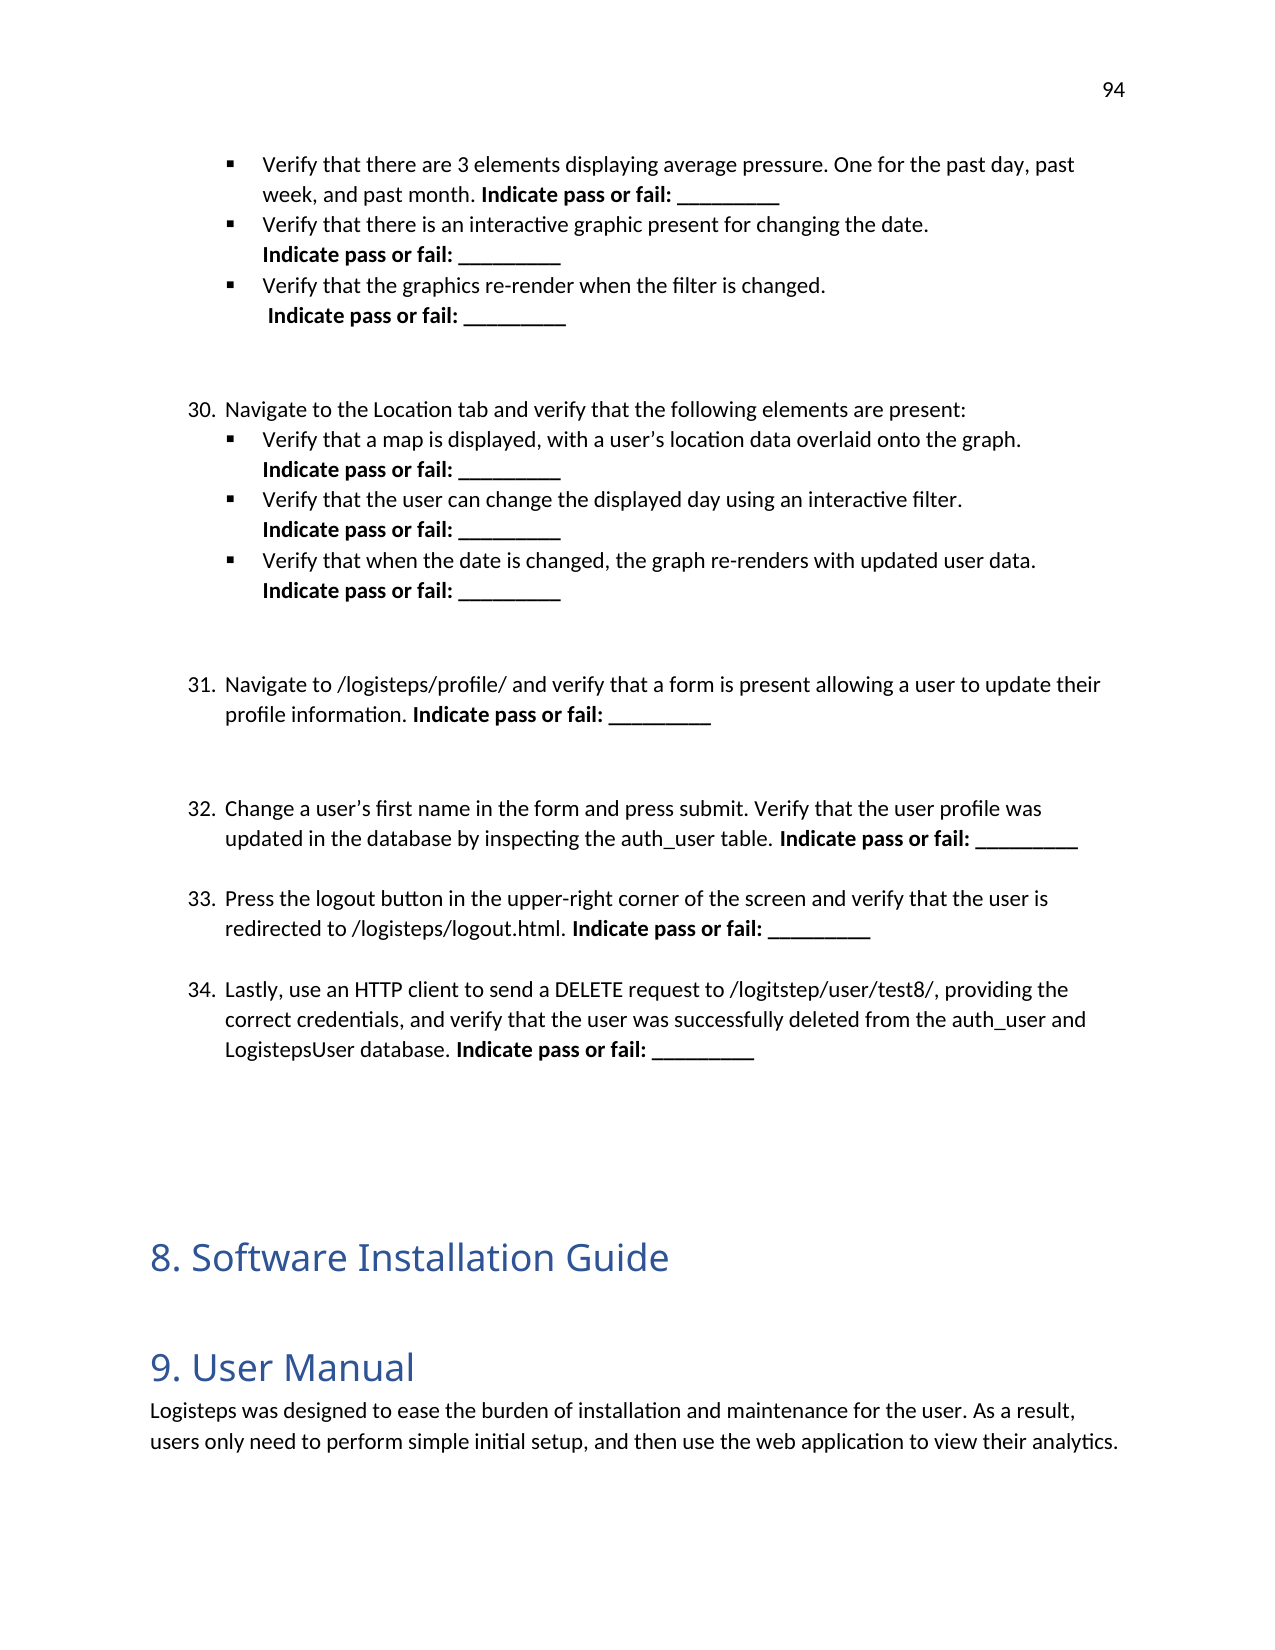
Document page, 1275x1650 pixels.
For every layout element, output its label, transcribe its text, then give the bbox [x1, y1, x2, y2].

list Verify that the graphics re-render when the filter is changed. Indicate pass or fail: _________ [225, 271, 1125, 329]
list Navigate to the Location tab and verify that the following elements are present: [187, 395, 1125, 423]
list Verify that there are 3 elements displaying average pressure. One for the past day, past week, and past month. Indicate pass or fail: _________ [225, 150, 1125, 208]
list Lastly, use an HTTP client to send a DELETE request to /logitstep/user/test8/, providing the correct credentials, and verify that the user was successfully deleted from the auth_user and LogistepsUser database. Indicate pass or fail: _________ [187, 975, 1125, 1063]
subtitle 9. User Manual [150, 1342, 1125, 1393]
list Change a user’s first name in the form and press submit. Verify that the user profile was updated in the database by inspecting the auth_user table. Indicate pass or fail: _________ [187, 794, 1125, 852]
list Verify that the user can change the displayed day using an interactive filter. Indicate pass or fail: _________ [225, 485, 1125, 544]
list Press the logout button in the upper-right corner of the screen and verify that the user is redirected to /logisteps/logout.html. Indicate pass or fail: _________ [187, 884, 1125, 943]
subtitle 8. Software Installation Guide [150, 1231, 1125, 1282]
list Verify that there is an interactive graphic present for changing the date. Indicate pass or fail: _________ [225, 210, 1125, 269]
list Verify that a map is displayed, with a user’s location data overlaid onto the graph. Indicate pass or fail: _________ [225, 425, 1125, 483]
list Navigate to /logisteps/profile/ and verify that a form is present allowing a user to update their profile information. Indicate pass or fail: _________ [187, 670, 1125, 728]
list Verify that when the date is changed, the graph re-renders with updated user data. Indicate pass or fail: _________ [225, 546, 1125, 604]
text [150, 1397, 1125, 1455]
